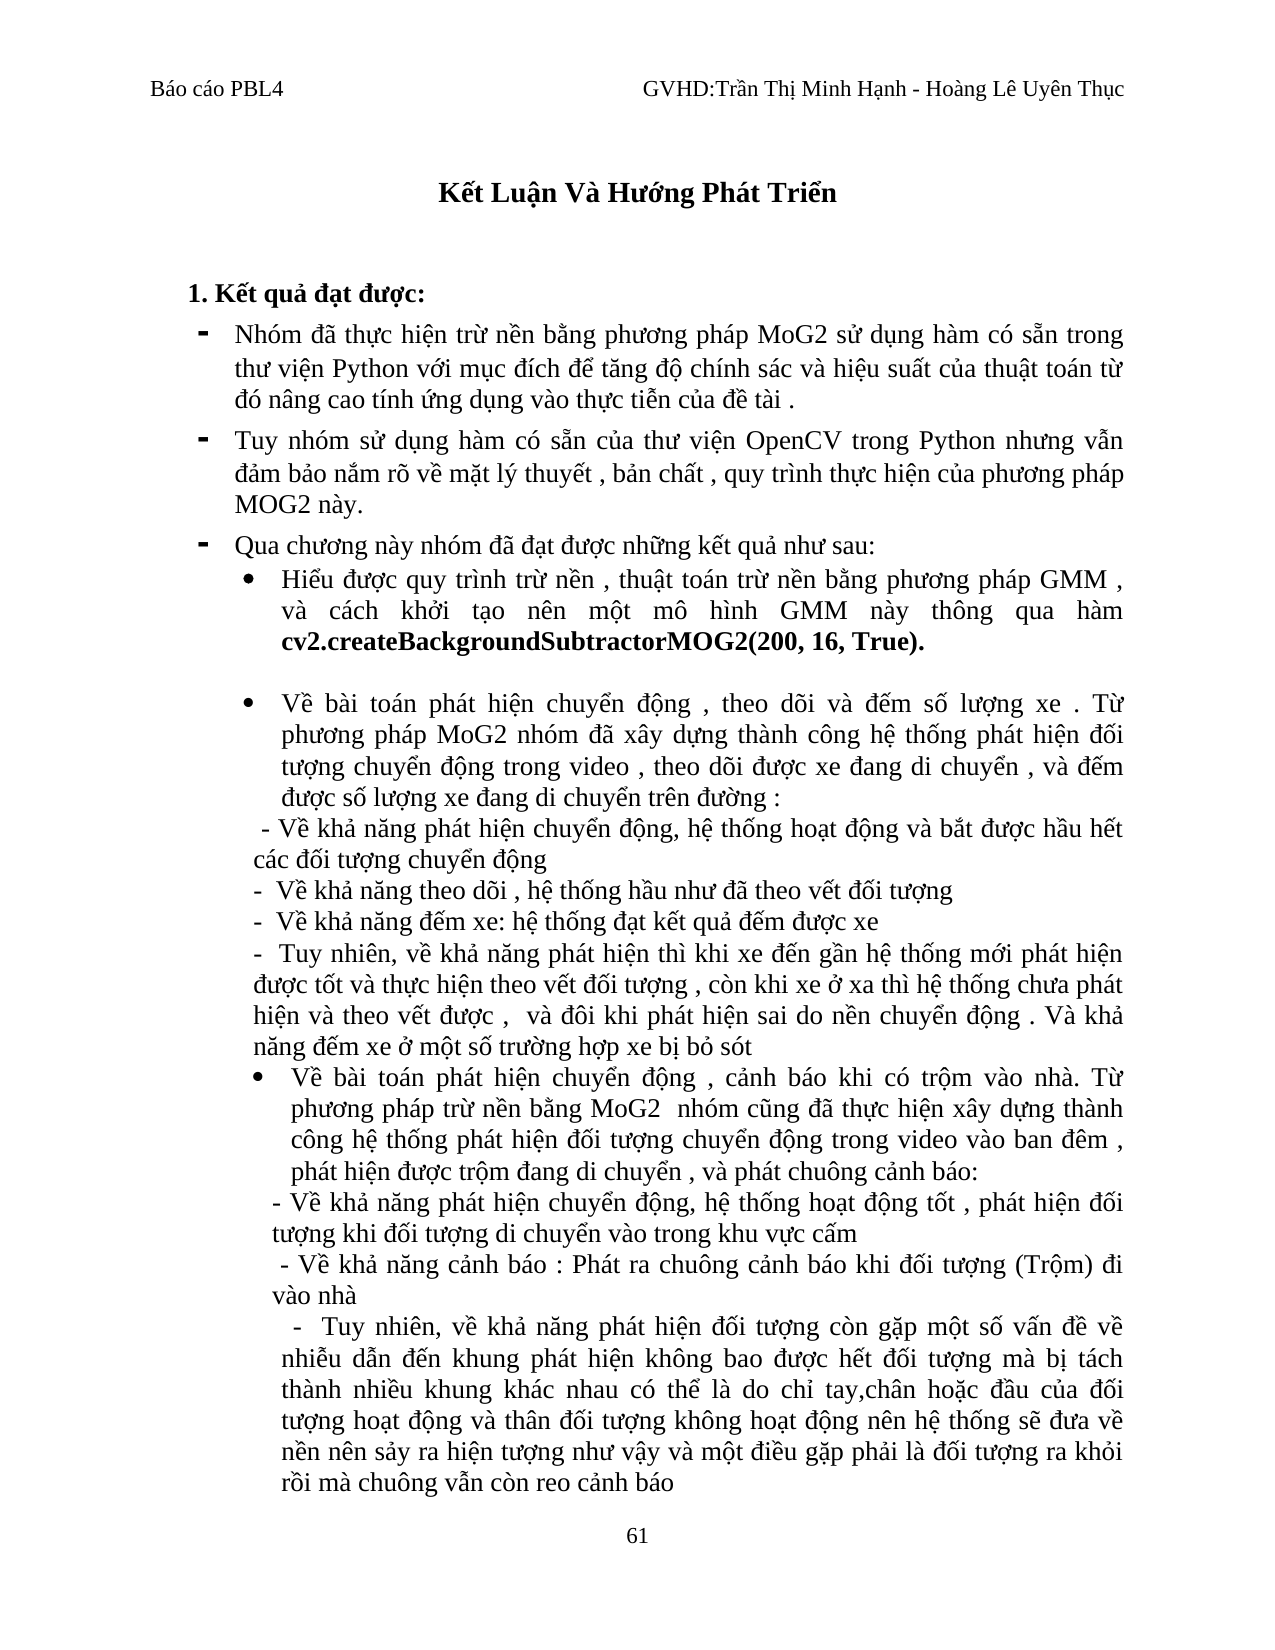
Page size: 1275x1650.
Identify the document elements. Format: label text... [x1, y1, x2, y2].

list - Về khả năng cảnh báo : Phát ra chuông cảnh báo khi đối tượng (Trộm) đi vào nhà [253, 1248, 1125, 1311]
list Về bài toán phát hiện chuyển động , theo dõi và đếm số lượng xe . Từ phương pháp MoG2 nhóm đã xây dựng thành công hệ thống phát hiện đối tượng chuyển động trong video , theo dõi được xe đang di chuyển , và đếm được số lượng xe đang di chuyển trên đường : [244, 687, 1125, 812]
subtitle Kết quả đạt được: [187, 278, 1125, 309]
list - Về khả năng phát hiện chuyển động, hệ thống hoạt động tốt , phát hiện đối tượng khi đối tượng di chuyển vào trong khu vực cấm [272, 1186, 1125, 1248]
list - Tuy nhiên, về khả năng phát hiện đối tượng còn gặp một số vấn đề về nhiễu dẫn đến khung phát hiện không bao được hết đối tượng mà bị tách thành nhiều khung khác nhau có thể là do chỉ tay,chân hoặc đầu của đối tượng hoạt động và thân đối tượng không hoạt động nên hệ thống sẽ đưa về nền nên sảy ra hiện tượng như vậy và một điều gặp phải là đối tượng ra khỏi rồi mà chuông vẫn còn reo cảnh báo [253, 1311, 1125, 1497]
list Tuy nhóm sử dụng hàm có sẵn của thư viện OpenCV trong Python nhưng vẫn đảm bảo nắm rõ về mặt lý thuyết , bản chất , quy trình thực hiện của phương pháp MOG2 này. [197, 414, 1125, 519]
subtitle Kết Luận Và Hướng Phát Triển [150, 175, 1125, 208]
list Hiểu được quy trình trừ nền , thuật toán trừ nền bằng phương pháp GMM , và cách khởi tạo nên một mô hình GMM này thông qua hàm cv2.createBackgroundSubtractorMOG2(200, 16, True). [244, 563, 1125, 656]
list Nhóm đã thực hiện trừ nền bằng phương pháp MoG2 sử dụng hàm có sẵn trong thư viện Python với mục đích để tăng độ chính sác và hiệu suất của thuật toán từ đó nâng cao tính ứng dụng vào thực tiễn của đề tài . [197, 309, 1125, 414]
list - Về khả năng theo dõi , hệ thống hầu như đã theo vết đối tượng [253, 874, 1125, 906]
list - Về khả năng đếm xe: hệ thống đạt kết quả đếm được xe [253, 906, 1125, 937]
list - Về khả năng phát hiện chuyển động, hệ thống hoạt động và bắt được hầu hết các đối tượng chuyển động [253, 812, 1125, 874]
list Qua chương này nhóm đã đạt được những kết quả như sau: [197, 519, 1125, 563]
list Về bài toán phát hiện chuyển động , cảnh báo khi có trộm vào nhà. Từ phương pháp trừ nền bằng MoG2 nhóm cũng đã thực hiện xây dựng thành công hệ thống phát hiện đối tượng chuyển động trong video vào ban đêm , phát hiện được trộm đang di chuyển , và phát chuông cảnh báo: [253, 1061, 1125, 1186]
list - Tuy nhiên, về khả năng phát hiện thì khi xe đến gần hệ thống mới phát hiện được tốt và thực hiện theo vết đối tượng , còn khi xe ở xa thì hệ thống chưa phát hiện và theo vết được , và đôi khi phát hiện sai do nền chuyển động . Và khả năng đếm xe ở một số trường hợp xe bị bỏ sót [253, 937, 1125, 1061]
